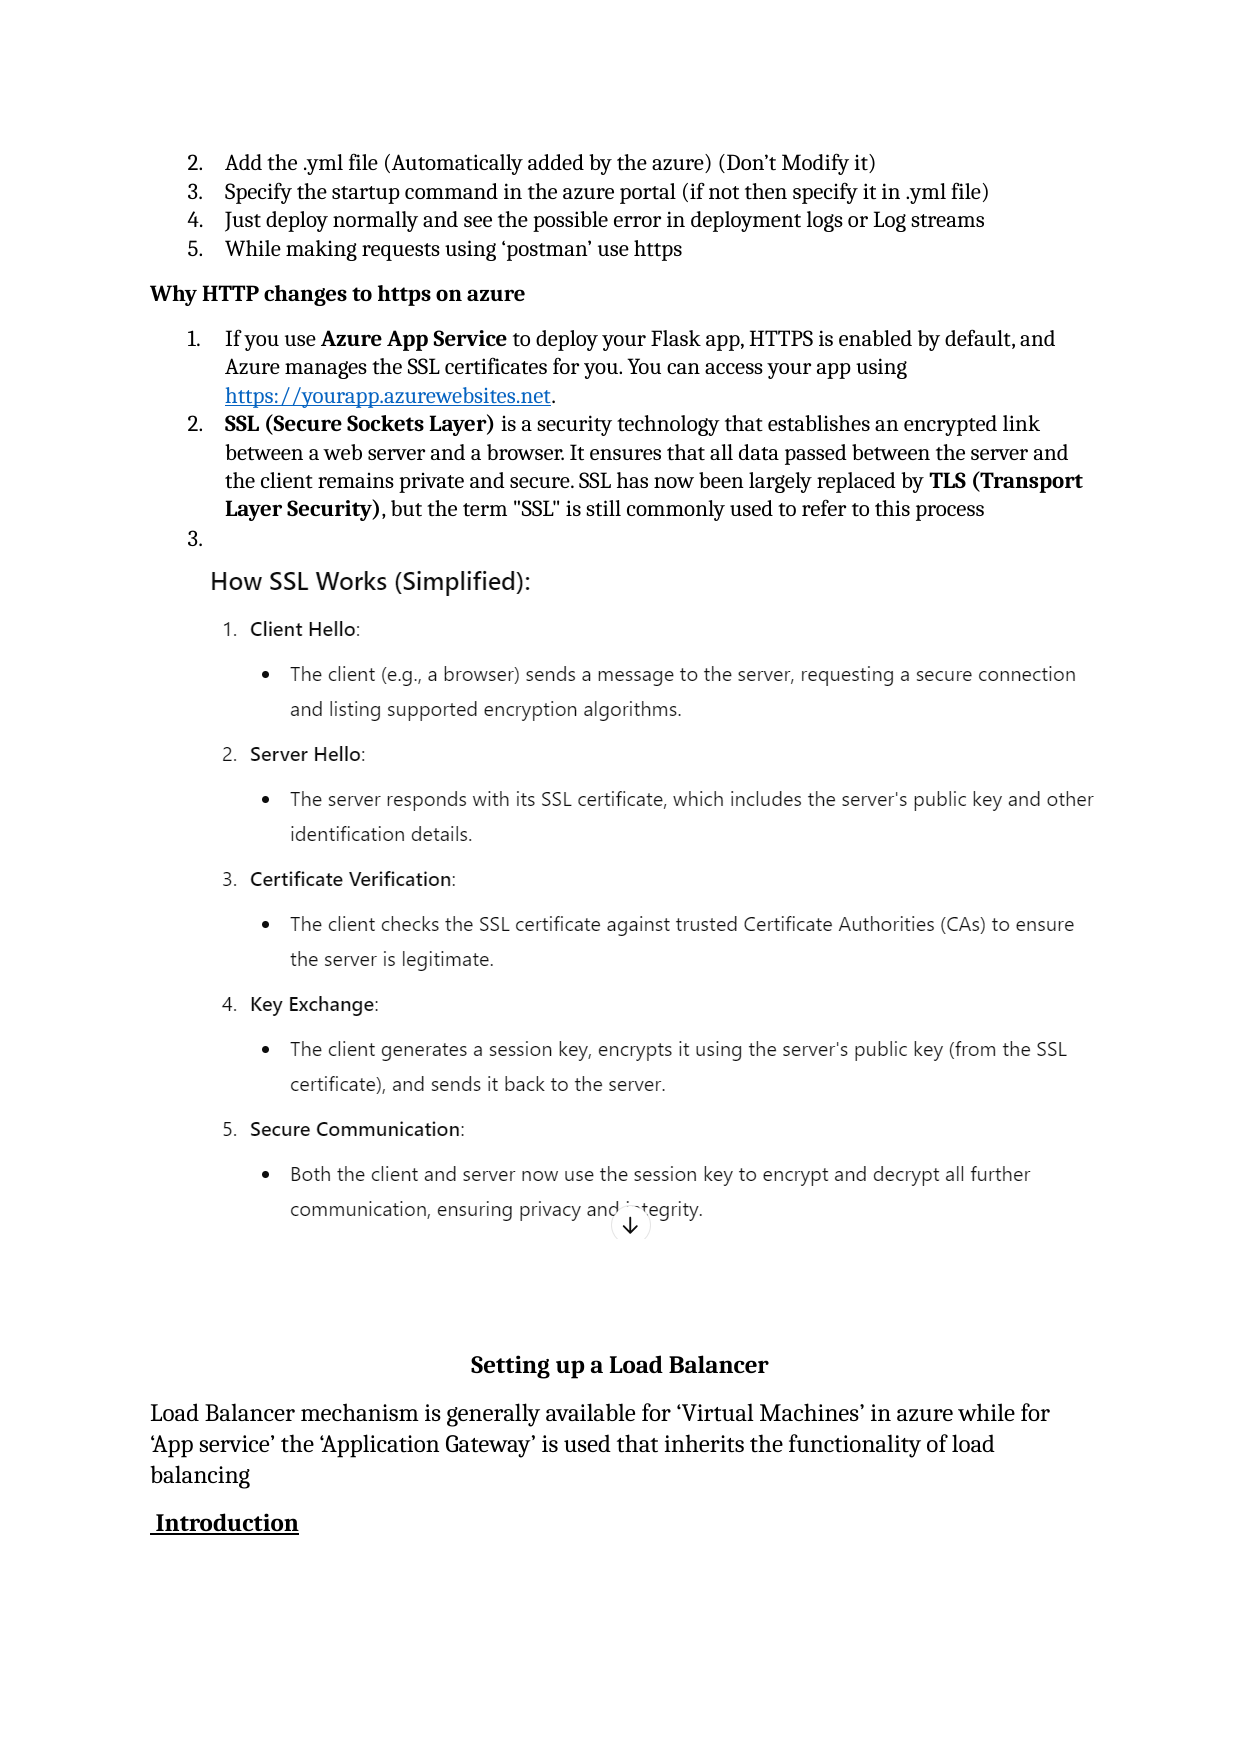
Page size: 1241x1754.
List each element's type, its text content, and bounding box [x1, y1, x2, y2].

picture [187, 554, 1128, 1239]
list If you use Azure App Service to deploy your Flask app, HTTPS is enabled by default, and Azure manages the SSL certificates for you. You can access your app using https://yourapp.azurewebsites.net. [187, 326, 1090, 409]
list SSL (Secure Sockets Layer) is a security technology that establishes an encrypted link between a web server and a browser. It ensures that all data passed between the server and the client remains private and secure. SSL has now been largely replaced by TLS (Transport Layer Security), but the term "SSL" is still commonly used to refer to this process [187, 411, 1090, 522]
list Add the .yml file (Automatically added by the azure) (Don’t Modify it) [187, 150, 1090, 176]
list Just deploy normally and see the possible error in deployment logs or Log streams [187, 207, 1090, 233]
text Introduction [150, 1509, 1090, 1537]
text Why HTTP changes to https on azure [150, 280, 1090, 307]
list While making requests using ‘postman’ use https [187, 235, 1090, 262]
list Specify the startup command in the azure portal (if not then specify it in .yml file) [187, 178, 1090, 205]
text Setting up a Load Balancer [150, 1351, 1090, 1380]
text Load Balancer mechanism is generally available for ‘Virtual Machines’ in azure while for ‘App service’ the ‘Application Gateway’ is used that inherits the functionality of load balancing [150, 1399, 1090, 1490]
